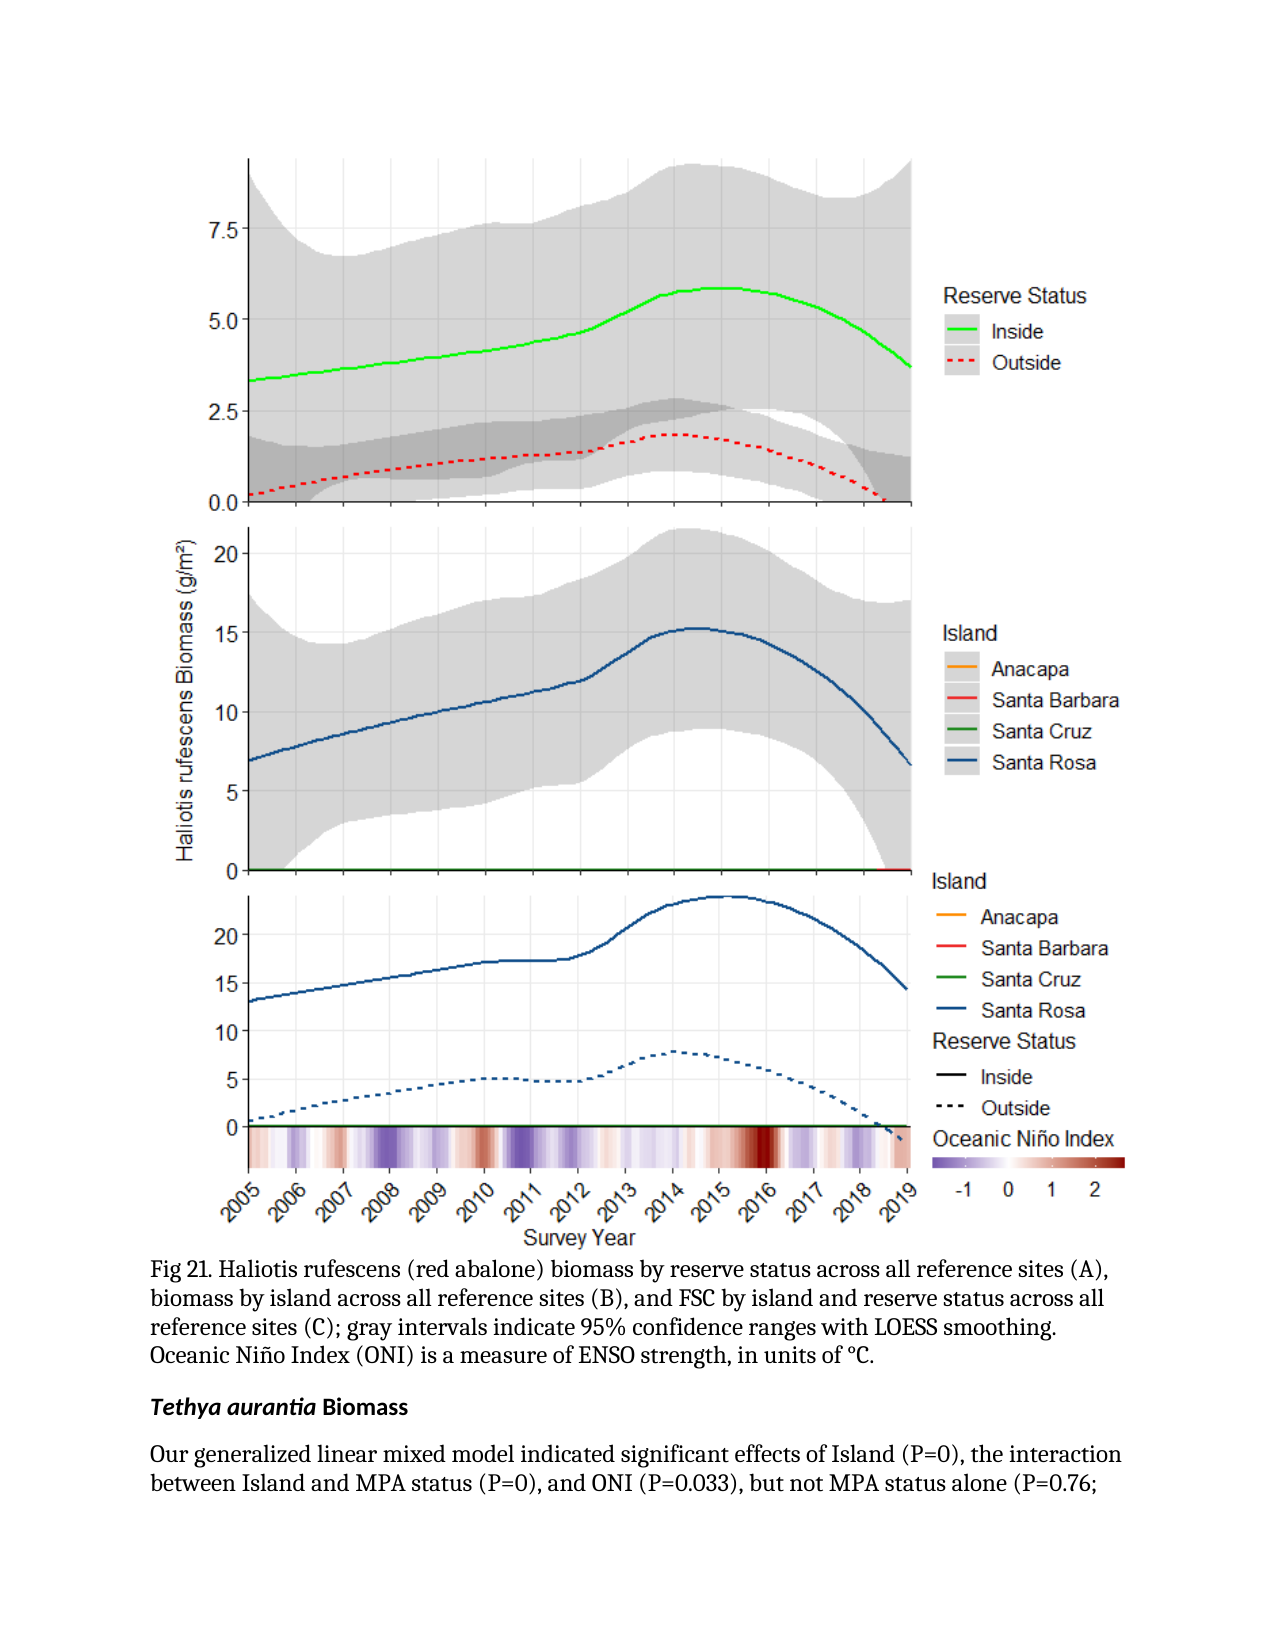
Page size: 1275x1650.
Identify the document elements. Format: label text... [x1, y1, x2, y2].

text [150, 1440, 1125, 1498]
subtitle Tethya aurantia Biomass [150, 1391, 1125, 1421]
picture [168, 150, 1144, 1255]
